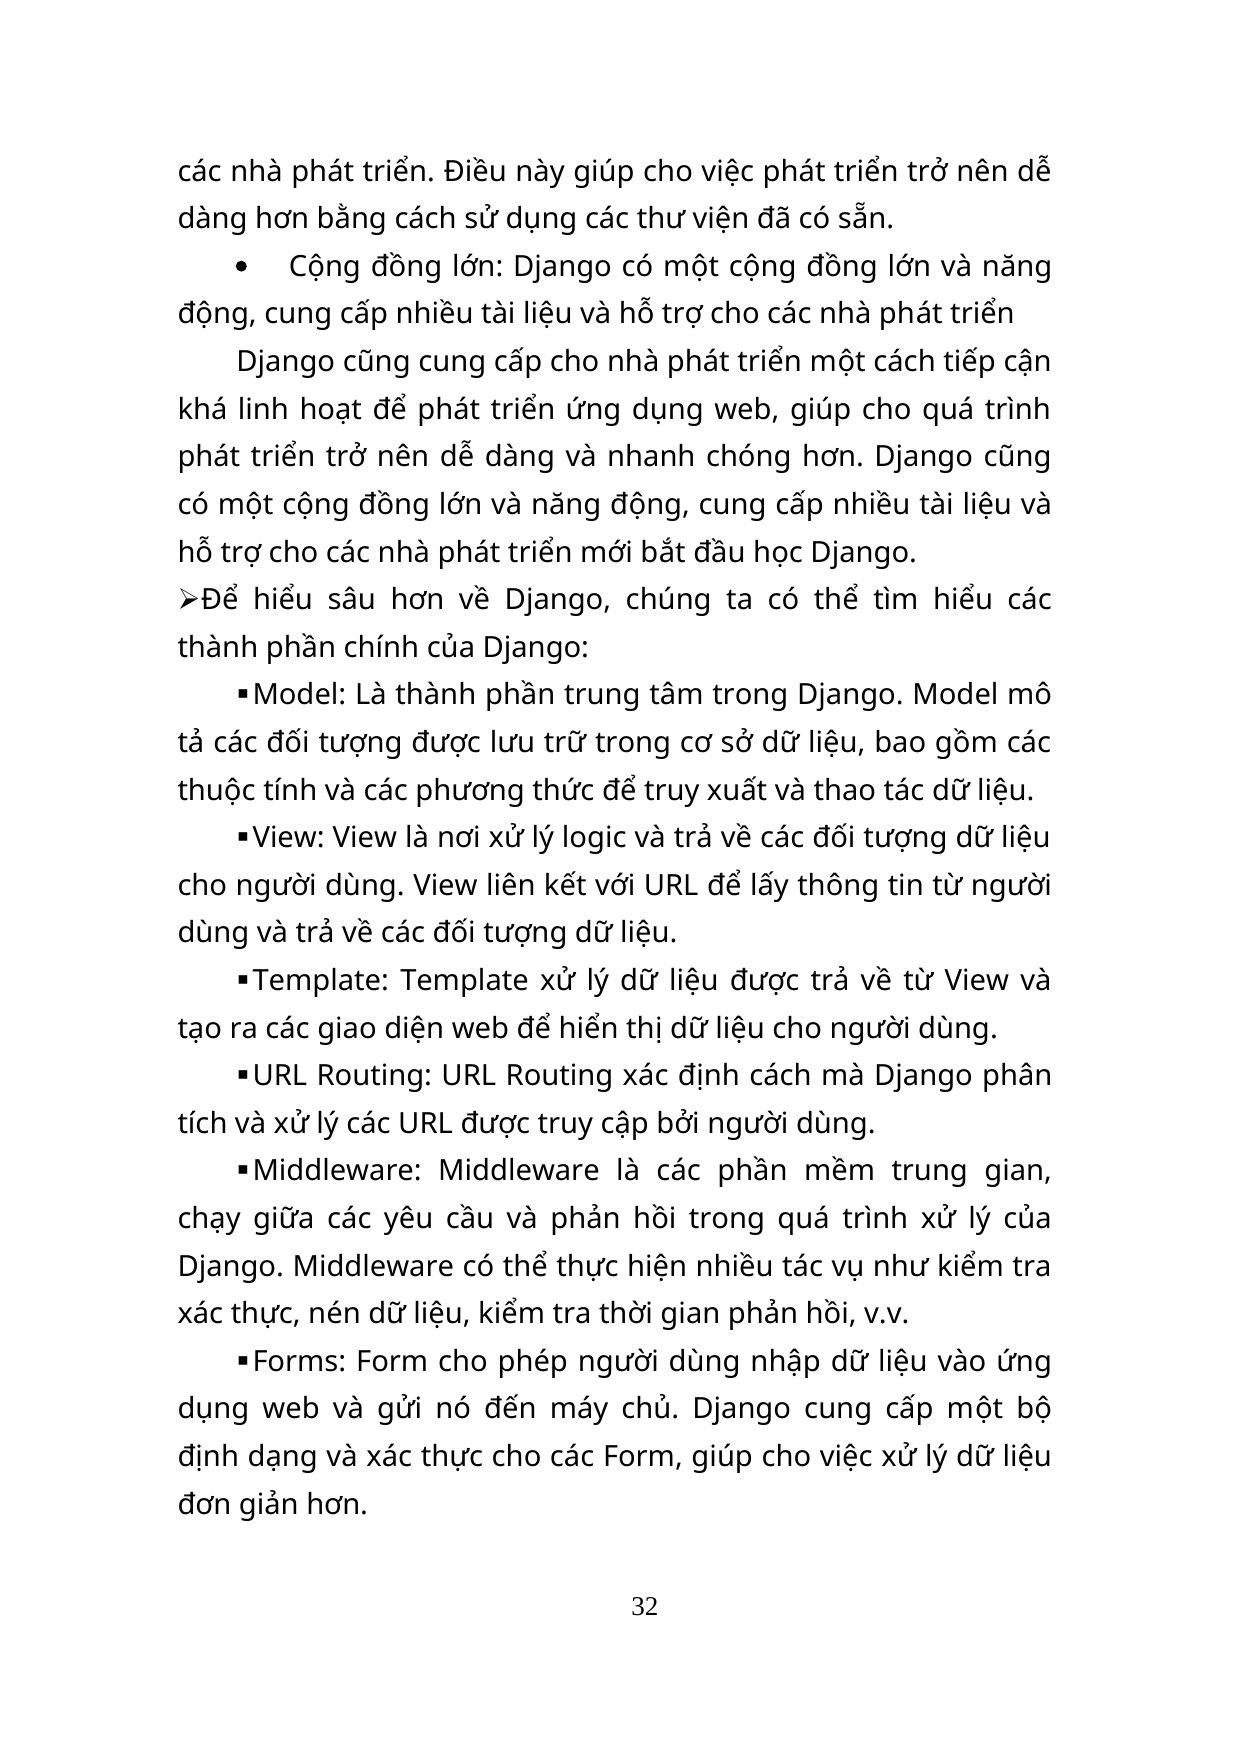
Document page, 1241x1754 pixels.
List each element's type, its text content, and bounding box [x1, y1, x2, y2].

list Model: Là thành phần trung tâm trong Django. Model mô tả các đối tượng được lưu trữ trong cơ sở dữ liệu, bao gồm các thuộc tính và các phương thức để truy xuất và thao tác dữ liệu. [177, 674, 1053, 808]
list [177, 150, 1053, 237]
list Cộng đồng lớn: Django có một cộng đồng lớn và năng động, cung cấp nhiều tài liệu và hỗ trợ cho các nhà phát triển [177, 245, 1053, 332]
list URL Routing: URL Routing xác định cách mà Django phân tích và xử lý các URL được truy cập bởi người dùng. [177, 1054, 1053, 1142]
list Forms: Form cho phép người dùng nhập dữ liệu vào ứng dụng web và gửi nó đến máy chủ. Django cung cấp một bộ định dạng và xác thực cho các Form, giúp cho việc xử lý dữ liệu đơn giản hơn. [177, 1340, 1053, 1523]
list Middleware: Middleware là các phần mềm trung gian, chạy giữa các yêu cầu và phản hồi trong quá trình xử lý của Django. Middleware có thể thực hiện nhiều tác vụ như kiểm tra xác thực, nén dữ liệu, kiểm tra thời gian phản hồi, v.v. [177, 1150, 1053, 1332]
list Để hiểu sâu hơn về Django, chúng ta có thể tìm hiểu các thành phần chính của Django: [177, 578, 1053, 666]
list Django cũng cung cấp cho nhà phát triển một cách tiếp cận khá linh hoạt để phát triển ứng dụng web, giúp cho quá trình phát triển trở nên dễ dàng và nhanh chóng hơn. Django cũng có một cộng đồng lớn và năng động, cung cấp nhiều tài liệu và hỗ trợ cho các nhà phát triển mới bắt đầu học Django. [177, 340, 1053, 571]
list Template: Template xử lý dữ liệu được trả về từ View và tạo ra các giao diện web để hiển thị dữ liệu cho người dùng. [177, 959, 1053, 1047]
list View: View là nơi xử lý logic và trả về các đối tượng dữ liệu cho người dùng. View liên kết với URL để lấy thông tin từ người dùng và trả về các đối tượng dữ liệu. [177, 816, 1053, 951]
